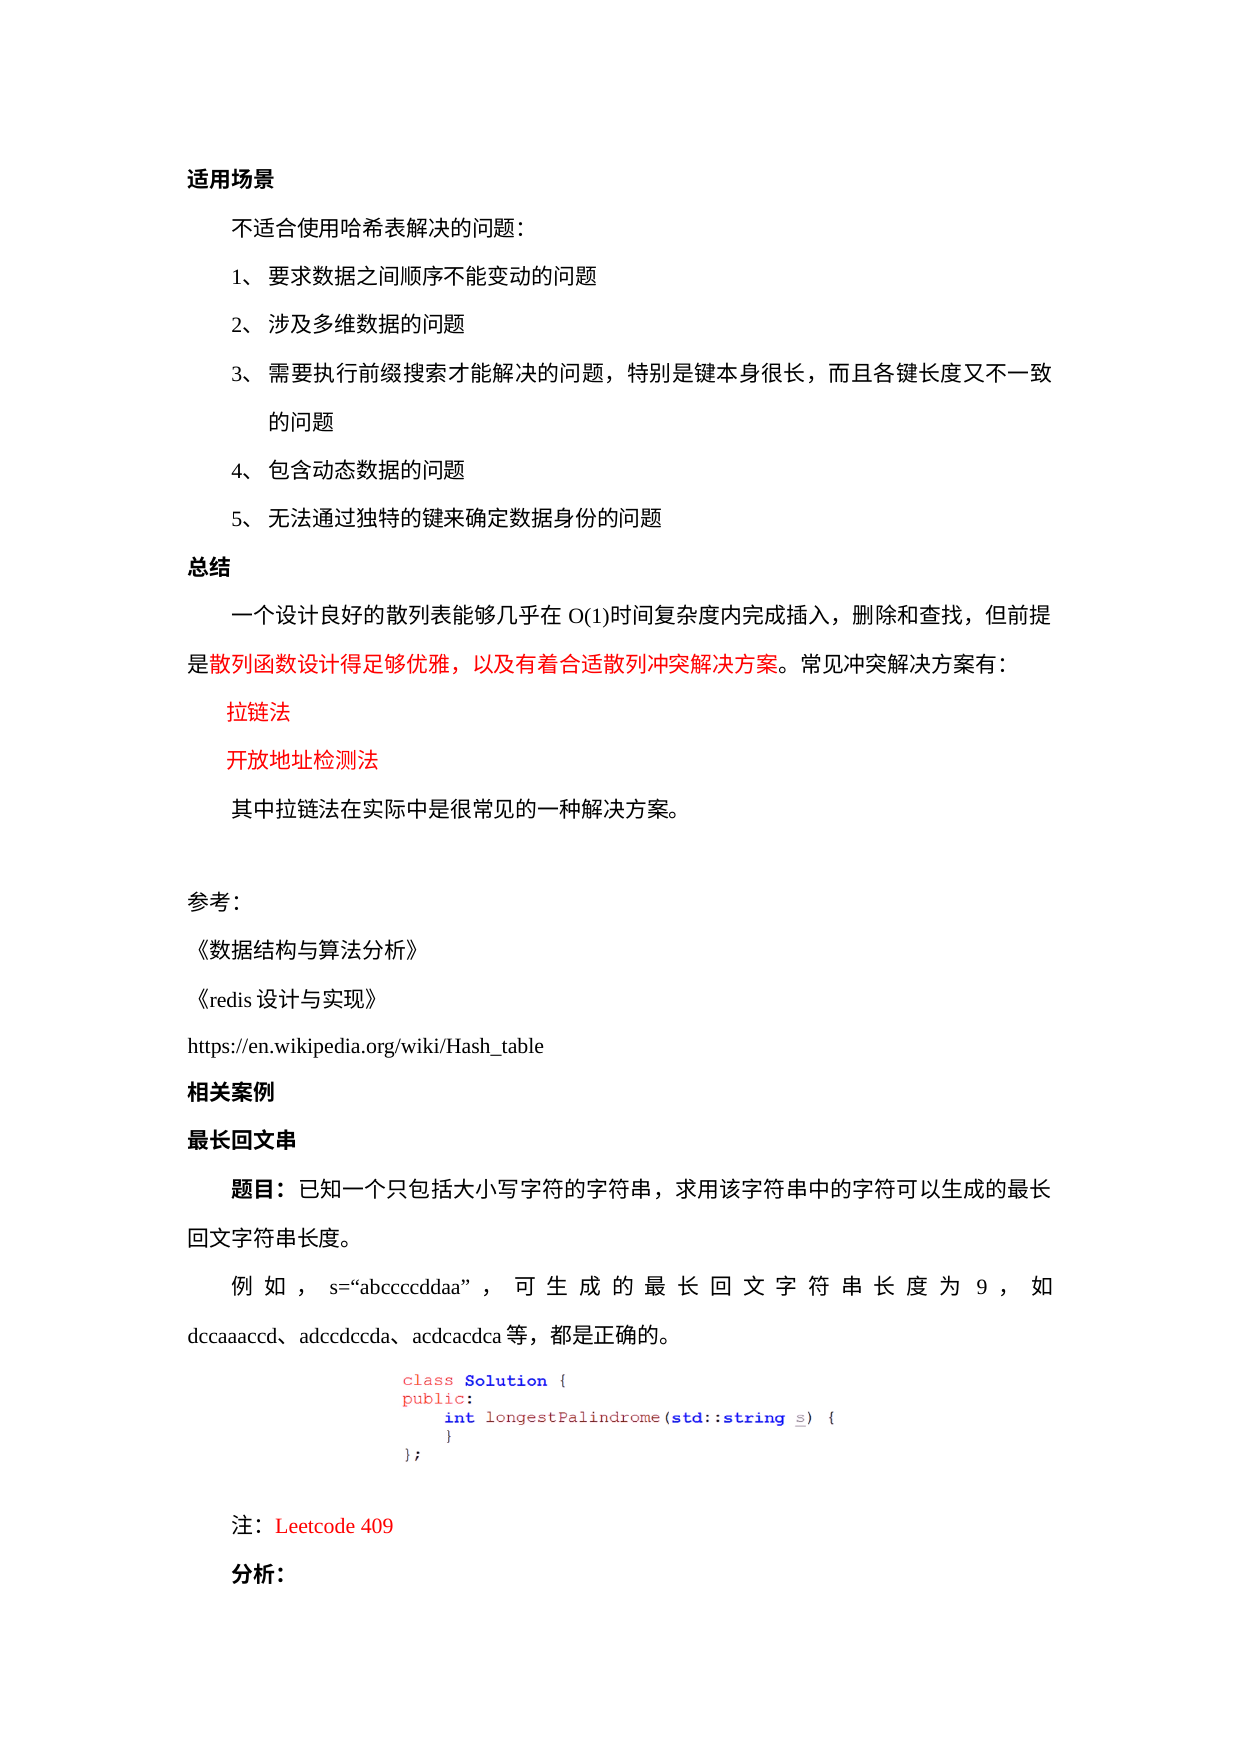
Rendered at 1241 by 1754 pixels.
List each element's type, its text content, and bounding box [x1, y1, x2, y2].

text 例如，s=“abccccddaa”，可生成的最长回文字符串长度为9，如dccaaaccd、adccdccda、acdcacdca等，都是正确的。 [187, 1268, 1053, 1350]
list 涉及多维数据的问题 [231, 307, 1053, 339]
text 参考： [187, 884, 1053, 917]
text 题目：已知一个只包括大小写字符的字符串，求用该字符串中的字符可以生成的最长回文字符串长度。 [187, 1171, 1053, 1253]
subtitle 相关案例 [187, 1075, 1053, 1107]
text 分析： [187, 1556, 1053, 1589]
list 包含动态数据的问题 [231, 452, 1053, 485]
text 《redis设计与实现》 [187, 981, 1053, 1014]
text 拉链法 [226, 694, 1053, 727]
text 开放地址检测法 [226, 743, 1053, 775]
text 注：Leetcode 409 [187, 1508, 1053, 1541]
list 要求数据之间顺序不能变动的问题 [231, 259, 1053, 291]
list 无法通过独特的键来确定数据身份的问题 [231, 501, 1053, 533]
text 一个设计良好的散列表能够几乎在O(1)时间复杂度内完成插入，删除和查找，但前提是散列函数设计得足够优雅，以及有着合适散列冲突解决方案。常见冲突解决方案有： [187, 597, 1053, 679]
subtitle 总结 [187, 549, 1053, 582]
picture [397, 1365, 844, 1469]
text 不适合使用哈希表解决的问题： [187, 210, 1053, 243]
subtitle 最长回文串 [187, 1123, 1053, 1156]
list 需要执行前缀搜索才能解决的问题，特别是键本身很长，而且各键长度又不一致的问题 [231, 355, 1053, 437]
subtitle 适用场景 [187, 162, 1053, 194]
text https://en.wikipedia.org/wiki/Hash_table [187, 1029, 1053, 1062]
text 《数据结构与算法分析》 [187, 933, 1053, 965]
text 其中拉链法在实际中是很常见的一种解决方案。 [187, 791, 1053, 824]
